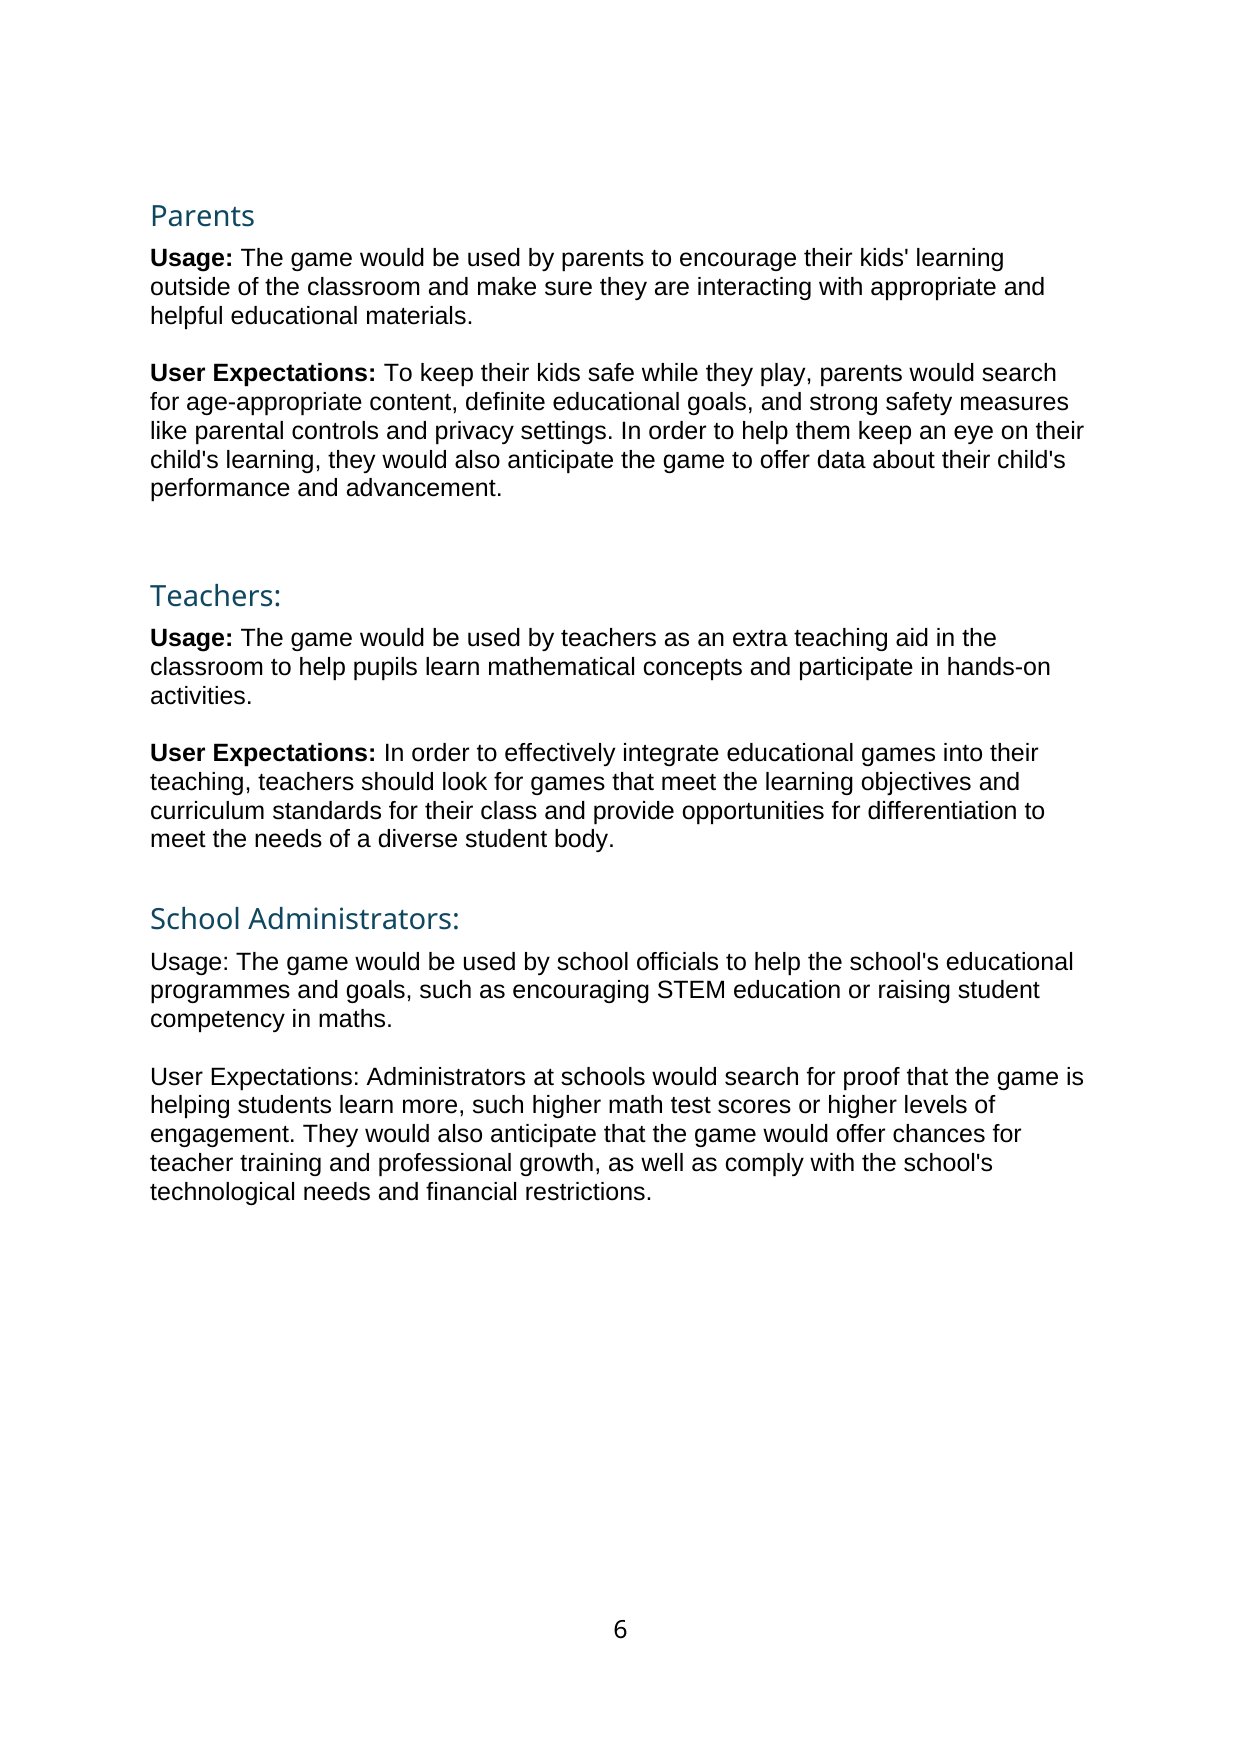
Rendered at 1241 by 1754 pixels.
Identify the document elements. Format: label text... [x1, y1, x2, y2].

subtitle Teachers: [150, 575, 1090, 615]
text User Expectations: Administrators at schools would search for proof that the game is helping students learn more, such higher math test scores or higher levels of engagement. They would also anticipate that the game would offer chances for teacher training and professional growth, as well as comply with the school's technological needs and financial restrictions. [150, 1062, 1090, 1205]
text User Expectations: To keep their kids safe while they play, parents would search for age-appropriate content, definite educational goals, and strong safety measures like parental controls and privacy settings. In order to help them keep an eye on their child's learning, they would also anticipate the game to offer data about their child's performance and advancement. [150, 358, 1090, 502]
text Usage: The game would be used by parents to encourage their kids' learning outside of the classroom and make sure they are interacting with appropriate and helpful educational materials. [150, 243, 1090, 330]
text Usage: The game would be used by teachers as an extra teaching aid in the classroom to help pupils learn mathematical concepts and participate in hands-on activities. [150, 623, 1090, 709]
subtitle Parents [150, 195, 1090, 235]
subtitle School Administrators: [150, 899, 1090, 938]
text Usage: The game would be used by school officials to help the school's educational programmes and goals, such as encouraging STEM education or raising student competency in maths. [150, 947, 1090, 1033]
text User Expectations: In order to effectively integrate educational games into their teaching, teachers should look for games that meet the learning objectives and curriculum standards for their class and provide opportunities for differentiation to meet the needs of a diverse student body. [150, 738, 1090, 853]
